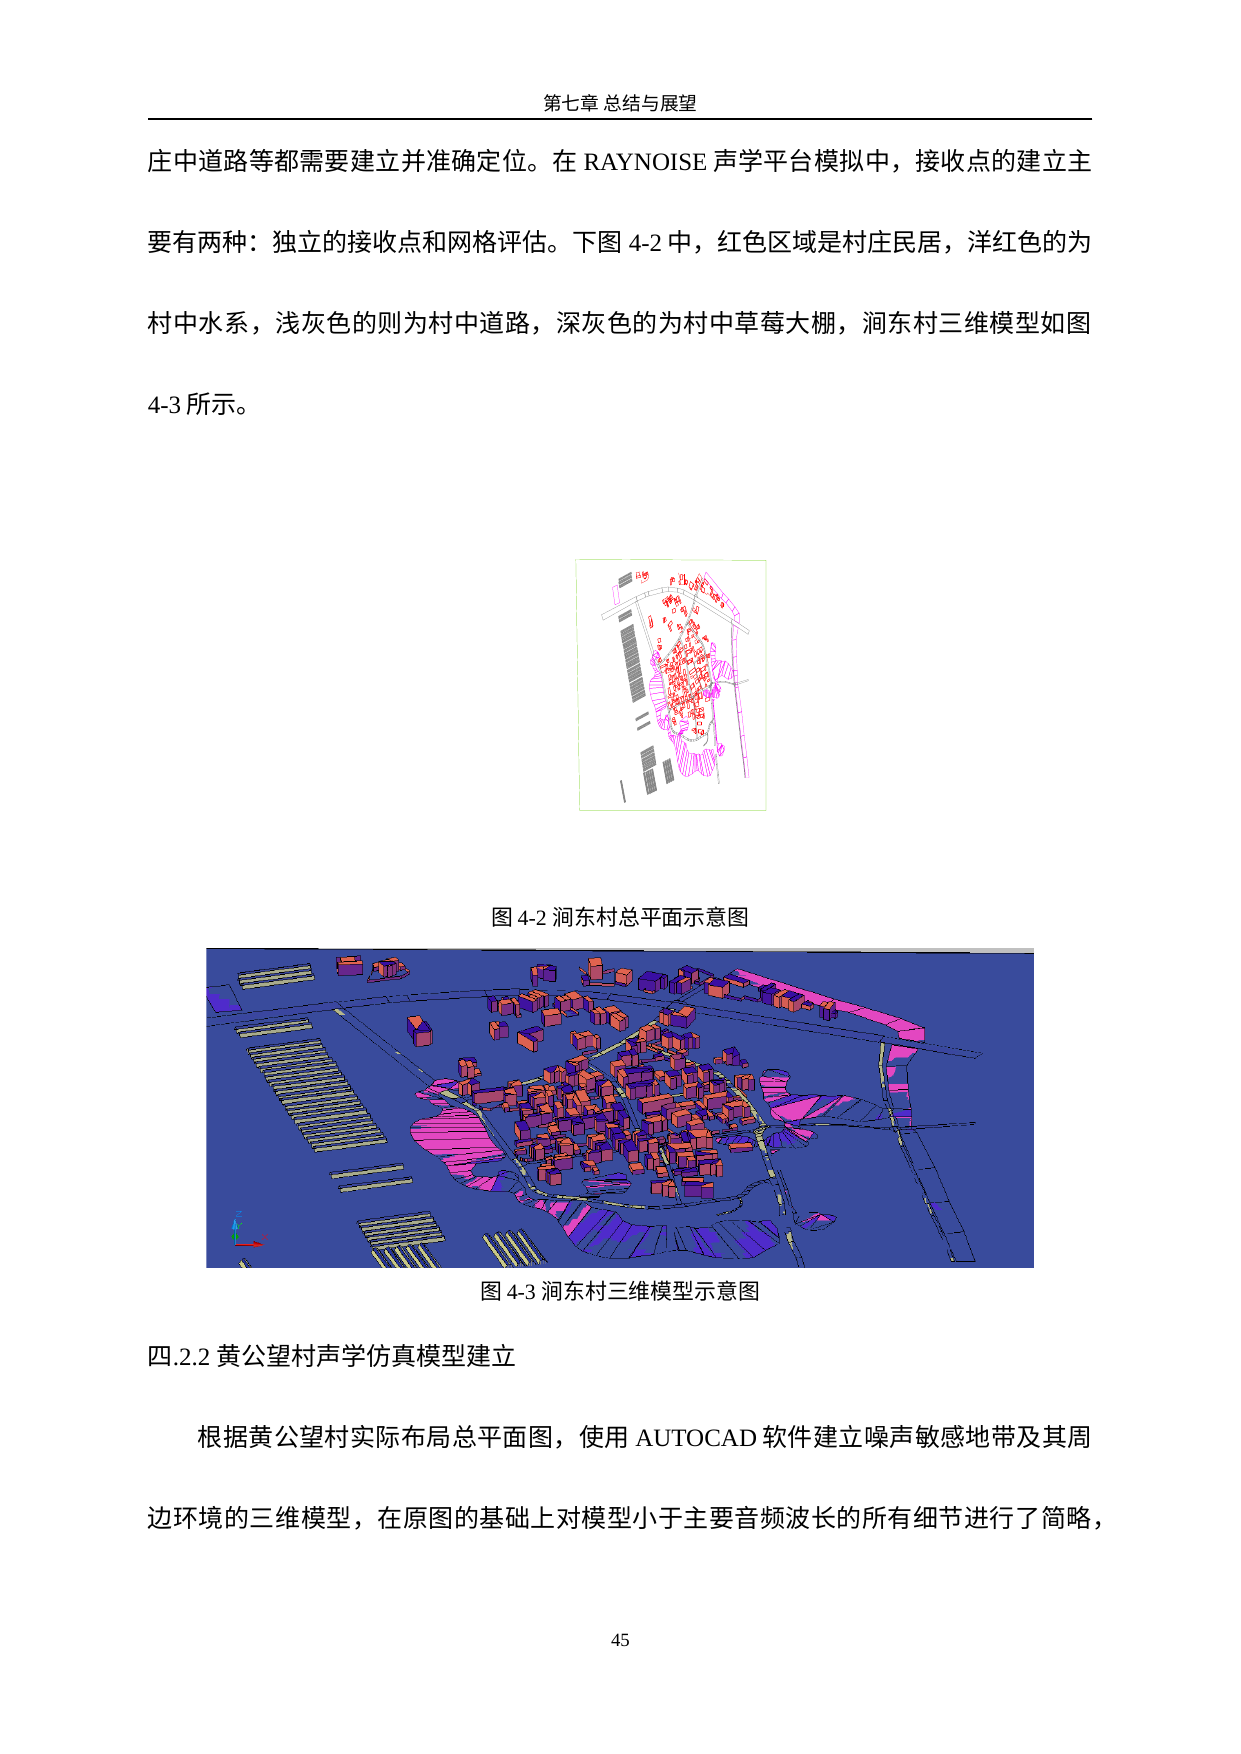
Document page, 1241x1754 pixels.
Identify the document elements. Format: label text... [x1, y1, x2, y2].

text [148, 1403, 1092, 1549]
text 图4-3 涧东村三维模型示意图 [148, 1273, 1092, 1306]
picture [206, 948, 1034, 1268]
text 黄公望村声学仿真模型建立 [148, 1322, 1092, 1387]
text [148, 127, 1092, 436]
text 图4-2 涧东村总平面示意图 [148, 899, 1092, 932]
